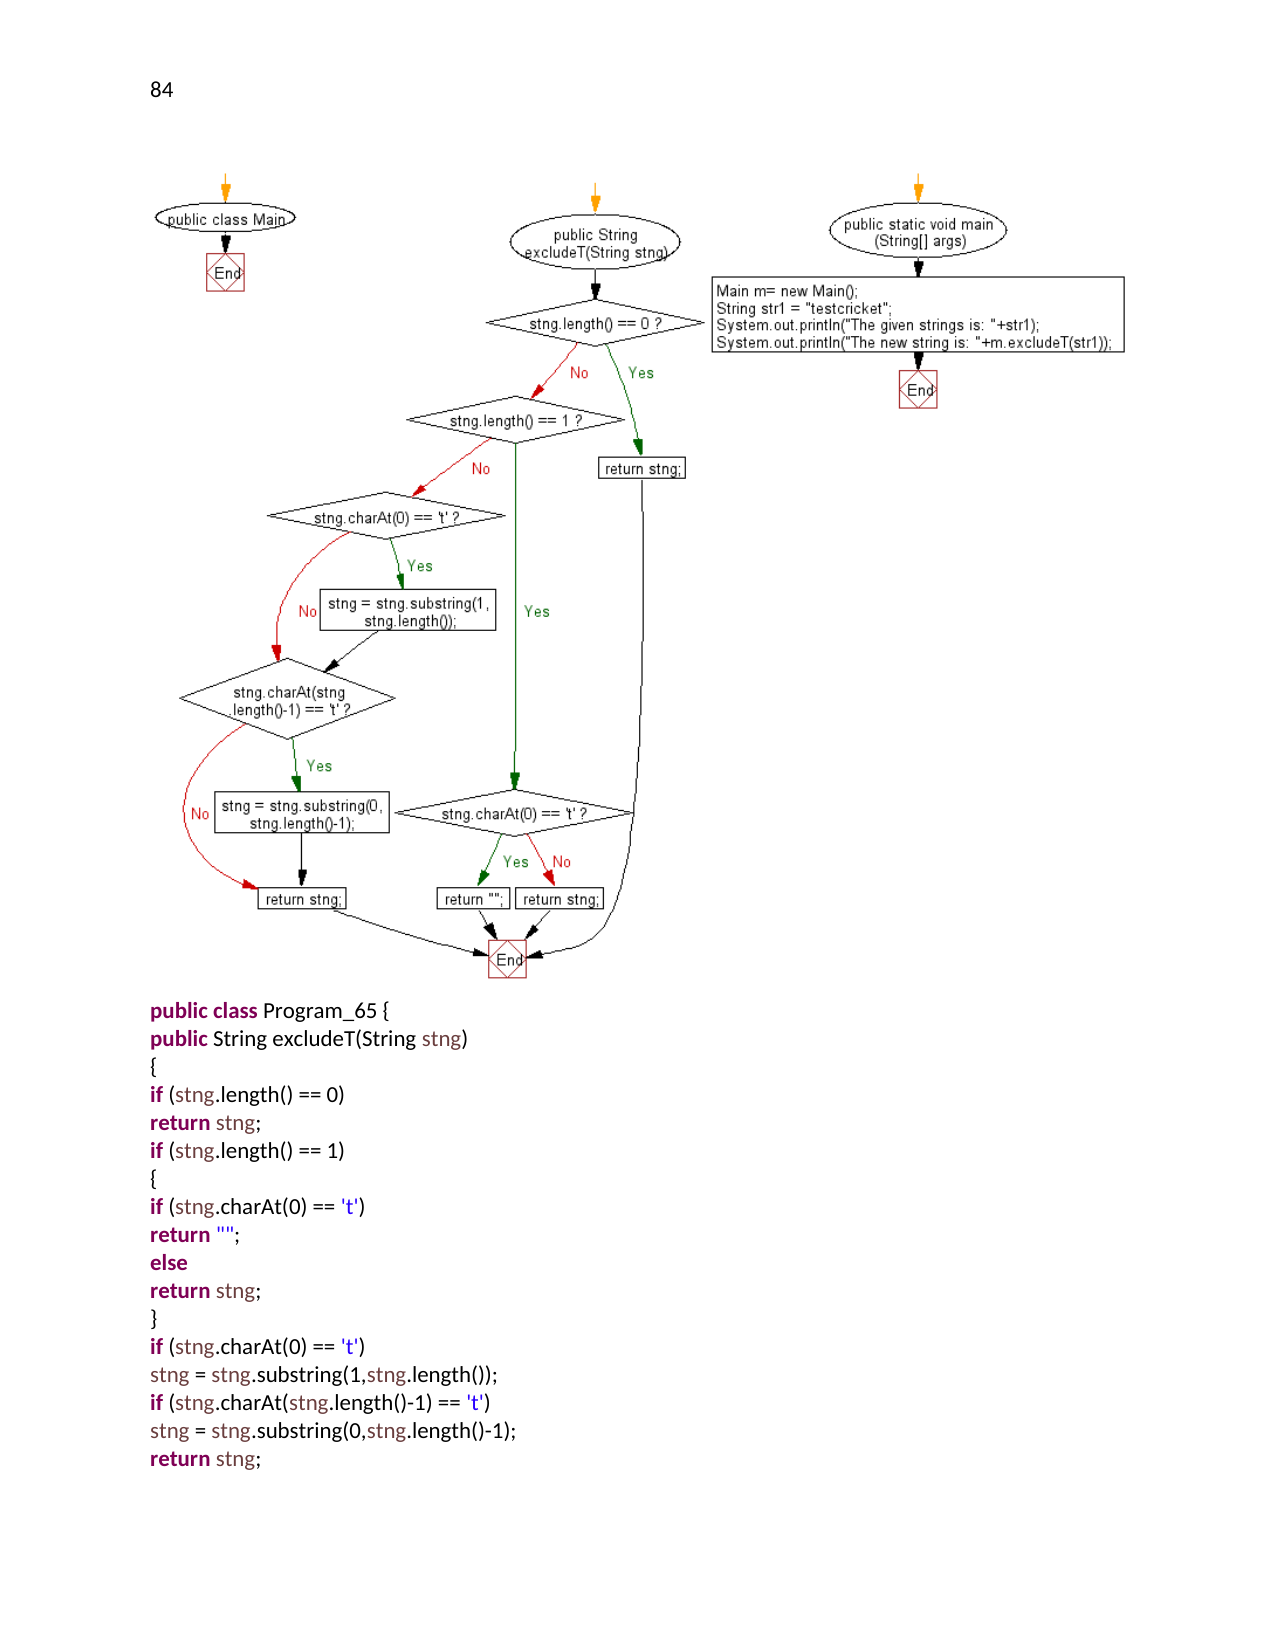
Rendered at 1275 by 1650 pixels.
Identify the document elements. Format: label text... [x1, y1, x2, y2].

text stng = stng.substring(0,stng.length()-1); [150, 1416, 1125, 1444]
text { [150, 1164, 1125, 1192]
text { [150, 1052, 1125, 1080]
text return ""; [150, 1220, 1125, 1248]
text } [150, 1304, 1125, 1332]
text public class Program_65 { [150, 996, 1125, 1024]
text return stng; [150, 1276, 1125, 1304]
text if (stng.length() == 1) [150, 1136, 1125, 1164]
text return stng; [150, 1108, 1125, 1136]
text if (stng.charAt(stng.length()-1) == 't') [150, 1388, 1125, 1416]
text return stng; [150, 1444, 1125, 1472]
picture [150, 150, 1125, 996]
text if (stng.charAt(0) == 't') [150, 1332, 1125, 1360]
text public String excludeT(String stng) [150, 1024, 1125, 1052]
text if (stng.charAt(0) == 't') [150, 1192, 1125, 1220]
text else [150, 1248, 1125, 1276]
text if (stng.length() == 0) [150, 1080, 1125, 1108]
text stng = stng.substring(1,stng.length()); [150, 1360, 1125, 1388]
